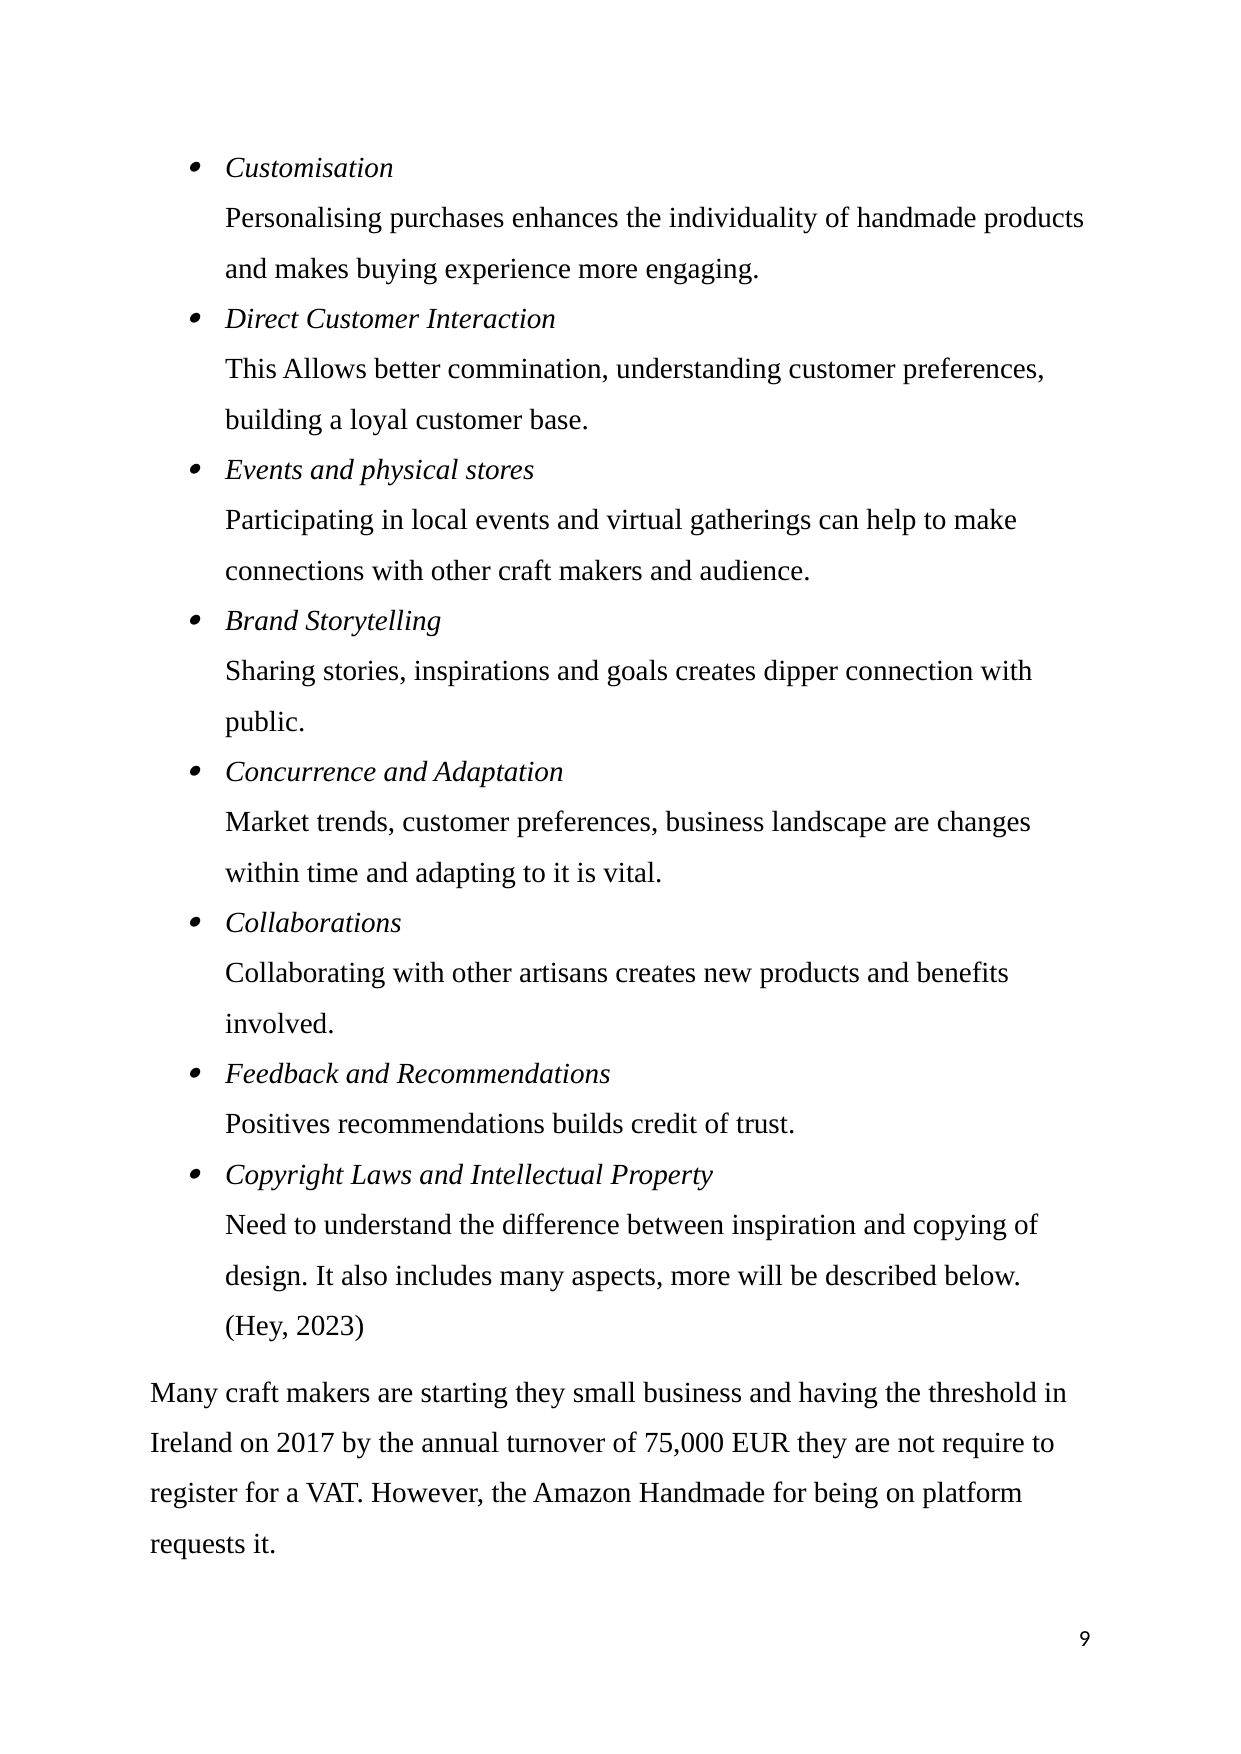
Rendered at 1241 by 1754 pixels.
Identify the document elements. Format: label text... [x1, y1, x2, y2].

list Customisation [187, 150, 1090, 184]
list This Allows better commination, understanding customer preferences, building a loyal customer base. [225, 351, 1090, 435]
list Market trends, customer preferences, business landscape are changes within time and adapting to it is vital. [225, 804, 1090, 888]
list Concurrence and Adaptation [187, 754, 1090, 788]
list Brand Storytelling [187, 603, 1090, 637]
list Collaborations [187, 905, 1090, 939]
list Collaborating with other artisans creates new products and benefits involved. [225, 956, 1090, 1039]
list Need to understand the difference between inspiration and copying of design. It also includes many aspects, more will be described below. (Hey, 2023) [225, 1207, 1090, 1342]
list Direct Customer Interaction [187, 301, 1090, 335]
list Copyright Laws and Intellectual Property [187, 1157, 1090, 1191]
list Sharing stories, inspirations and goals creates dipper connection with public. [225, 653, 1090, 737]
list Positives recommendations builds credit of trust. [225, 1107, 1090, 1140]
list Events and physical stores [187, 452, 1090, 486]
list Feedback and Recommendations [187, 1056, 1090, 1090]
list Participating in local events and virtual gatherings can help to make connections with other craft makers and audience. [225, 502, 1090, 586]
list Personalising purchases enhances the individuality of handmade products and makes buying experience more engaging. [225, 200, 1090, 284]
text Many craft makers are starting they small business and having the threshold in Ireland on 2017 by the annual turnover of 75,000 EUR they are not require to register for a VAT. However, the Amazon Handmade for being on platform requests it. [150, 1375, 1090, 1559]
